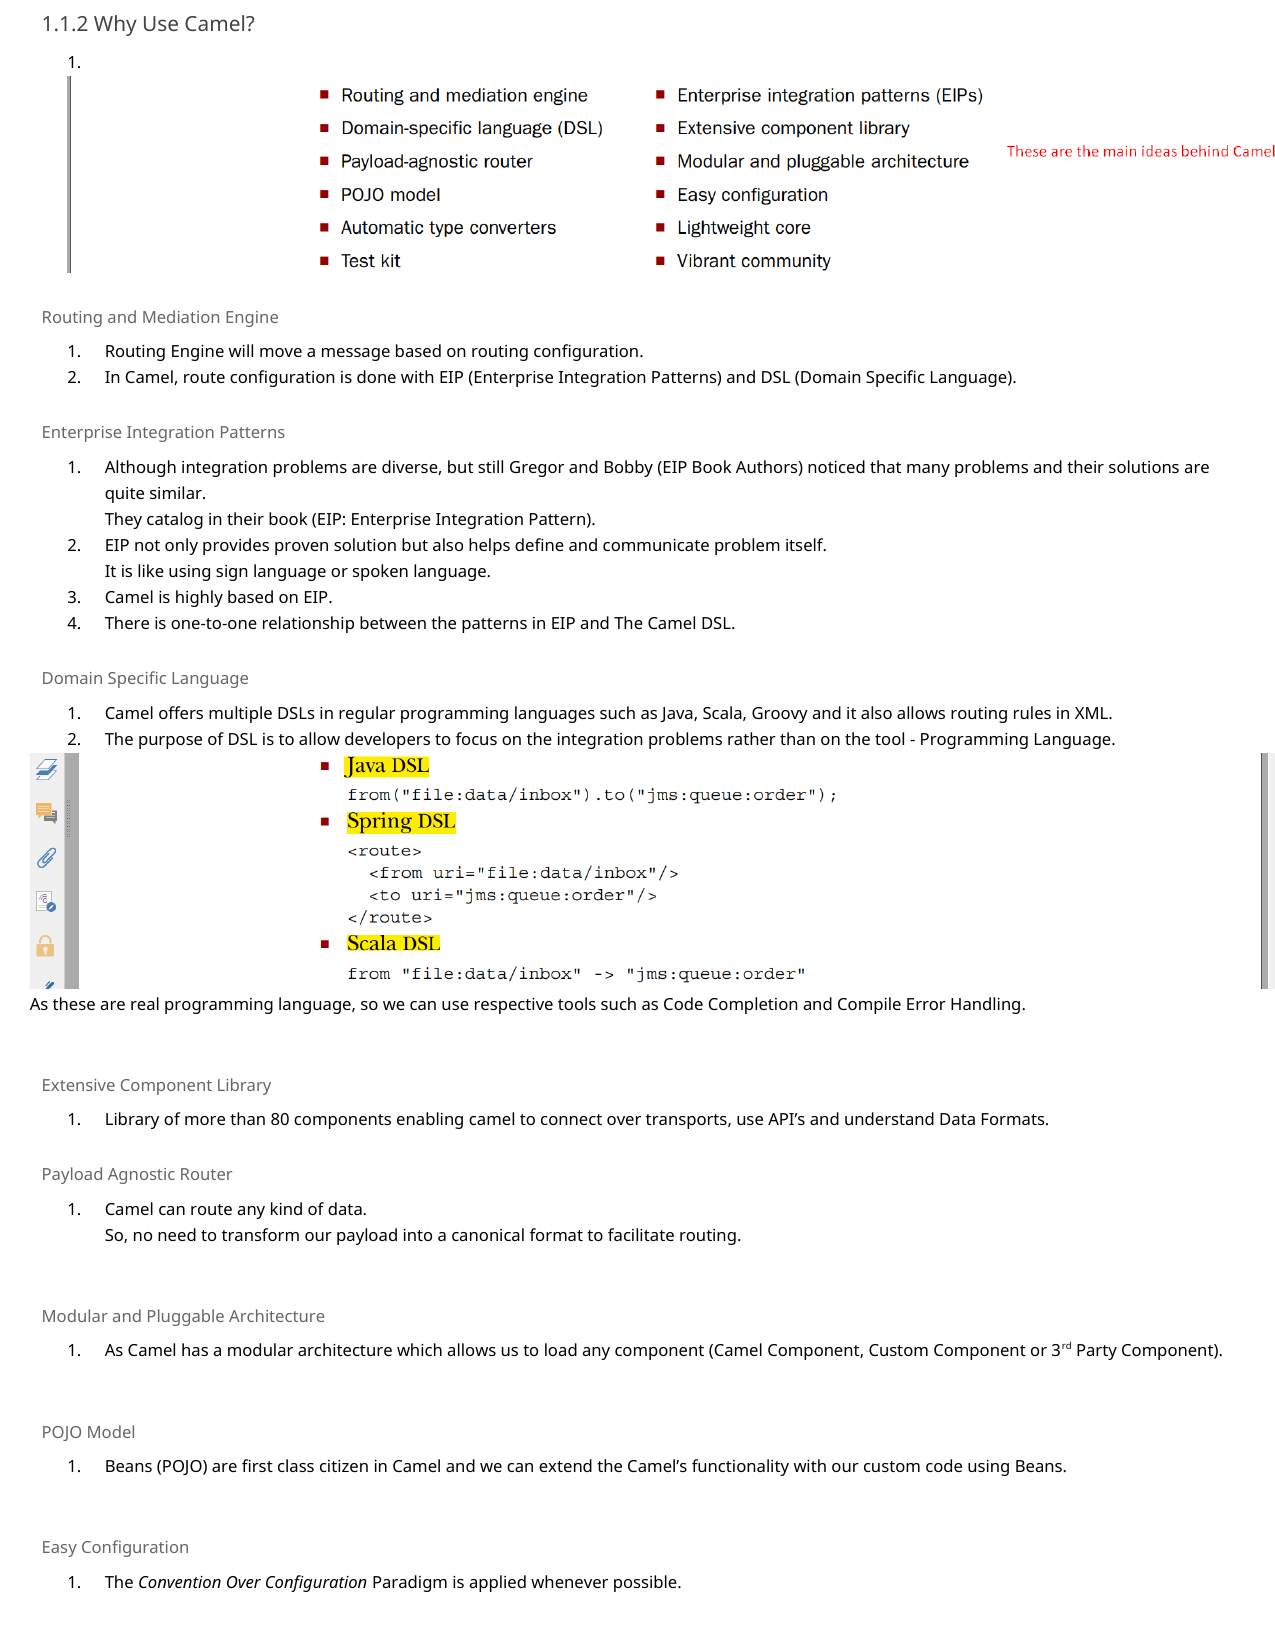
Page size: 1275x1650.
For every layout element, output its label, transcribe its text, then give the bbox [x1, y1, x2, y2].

subtitle Enterprise Integration Patterns [41, 421, 1255, 444]
list Camel offers multiple DSLs in regular programming languages such as Java, Scala, Groovy and it also allows routing rules in XML. [67, 701, 1255, 724]
list Although integration problems are diverse, but still Gregor and Bobby (EIP Book Authors) noticed that many problems and their solutions are quite similar. They catalog in their book (EIP: Enterprise Integration Pattern). [67, 456, 1255, 530]
list The purpose of DSL is to allow developers to focus on the integration problems rather than on the tool - Programming Language. [67, 727, 1255, 750]
text It is like using sign language or spoken language. [104, 560, 1255, 582]
subtitle Domain Specific Language [41, 667, 1255, 690]
subtitle Modular and Pluggable Architecture [41, 1304, 1255, 1327]
text As these are real programming language, so we can use respective tools such as Code Completion and Compile Error Handling. [29, 992, 1255, 1015]
picture [29, 753, 1275, 989]
subtitle Payload Agnostic Router [41, 1163, 1255, 1186]
list EIP not only provides proven solution but also helps define and communicate problem itself. [67, 534, 1255, 556]
list Library of more than 80 components enabling camel to connect over transports, use API’s and understand Data Formats. [67, 1108, 1255, 1130]
subtitle 1.1.2 Why Use Camel? [41, 9, 1255, 38]
subtitle POJO Model [41, 1420, 1255, 1443]
list In Camel, route configuration is done with EIP (Enterprise Integration Patterns) and DSL (Domain Specific Language). [67, 366, 1255, 389]
list There is one-to-one relationship between the patterns in EIP and The Camel DSL. [67, 612, 1255, 634]
list Camel is highly based on EIP. [67, 586, 1255, 608]
list As Camel has a modular architecture which allows us to load any component (Camel Component, Custom Component or 3rd Party Component). [67, 1339, 1255, 1362]
list Camel can route any kind of data. So, no need to transform our payload into a canonical format to facilitate routing. [67, 1197, 1255, 1246]
list The Convention Over Configuration Paradigm is applied whenever possible. [67, 1570, 1255, 1593]
list Beans (POJO) are first class citizen in Camel and we can extend the Camel’s functionality with our custom code using Beans. [67, 1454, 1255, 1477]
picture [67, 76, 1275, 273]
subtitle Easy Configuration [41, 1536, 1255, 1558]
subtitle Routing and Mediation Engine [41, 306, 1255, 328]
subtitle Extensive Component Library [41, 1073, 1255, 1096]
list Routing Engine will move a message based on routing configuration. [67, 340, 1255, 363]
